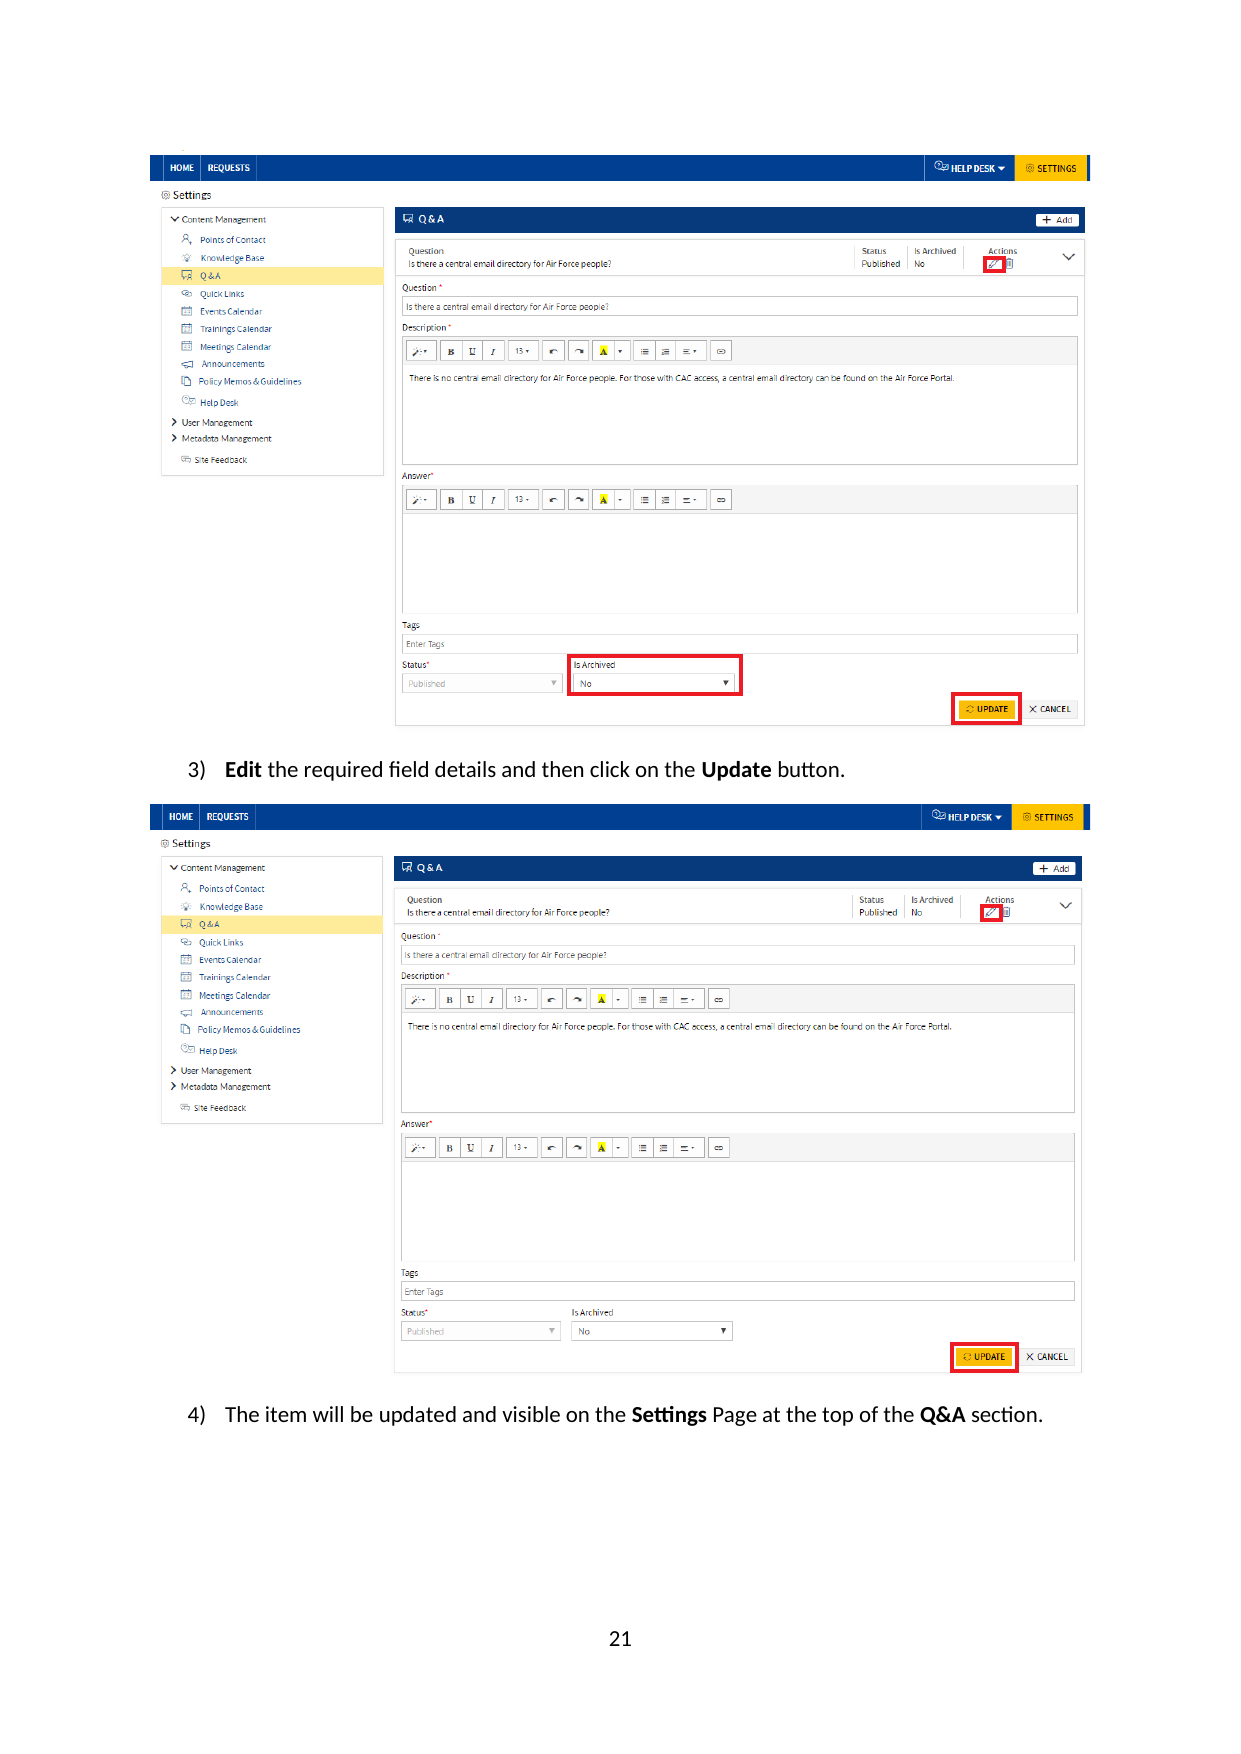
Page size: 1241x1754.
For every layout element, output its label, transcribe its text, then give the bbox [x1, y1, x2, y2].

list The item will be updated and visible on the Settings Page at the top of the Q&A section. [187, 1400, 1090, 1428]
picture [150, 150, 1091, 731]
picture [150, 802, 1091, 1376]
list Edit the required field details and then click on the Update button. [187, 755, 1090, 783]
